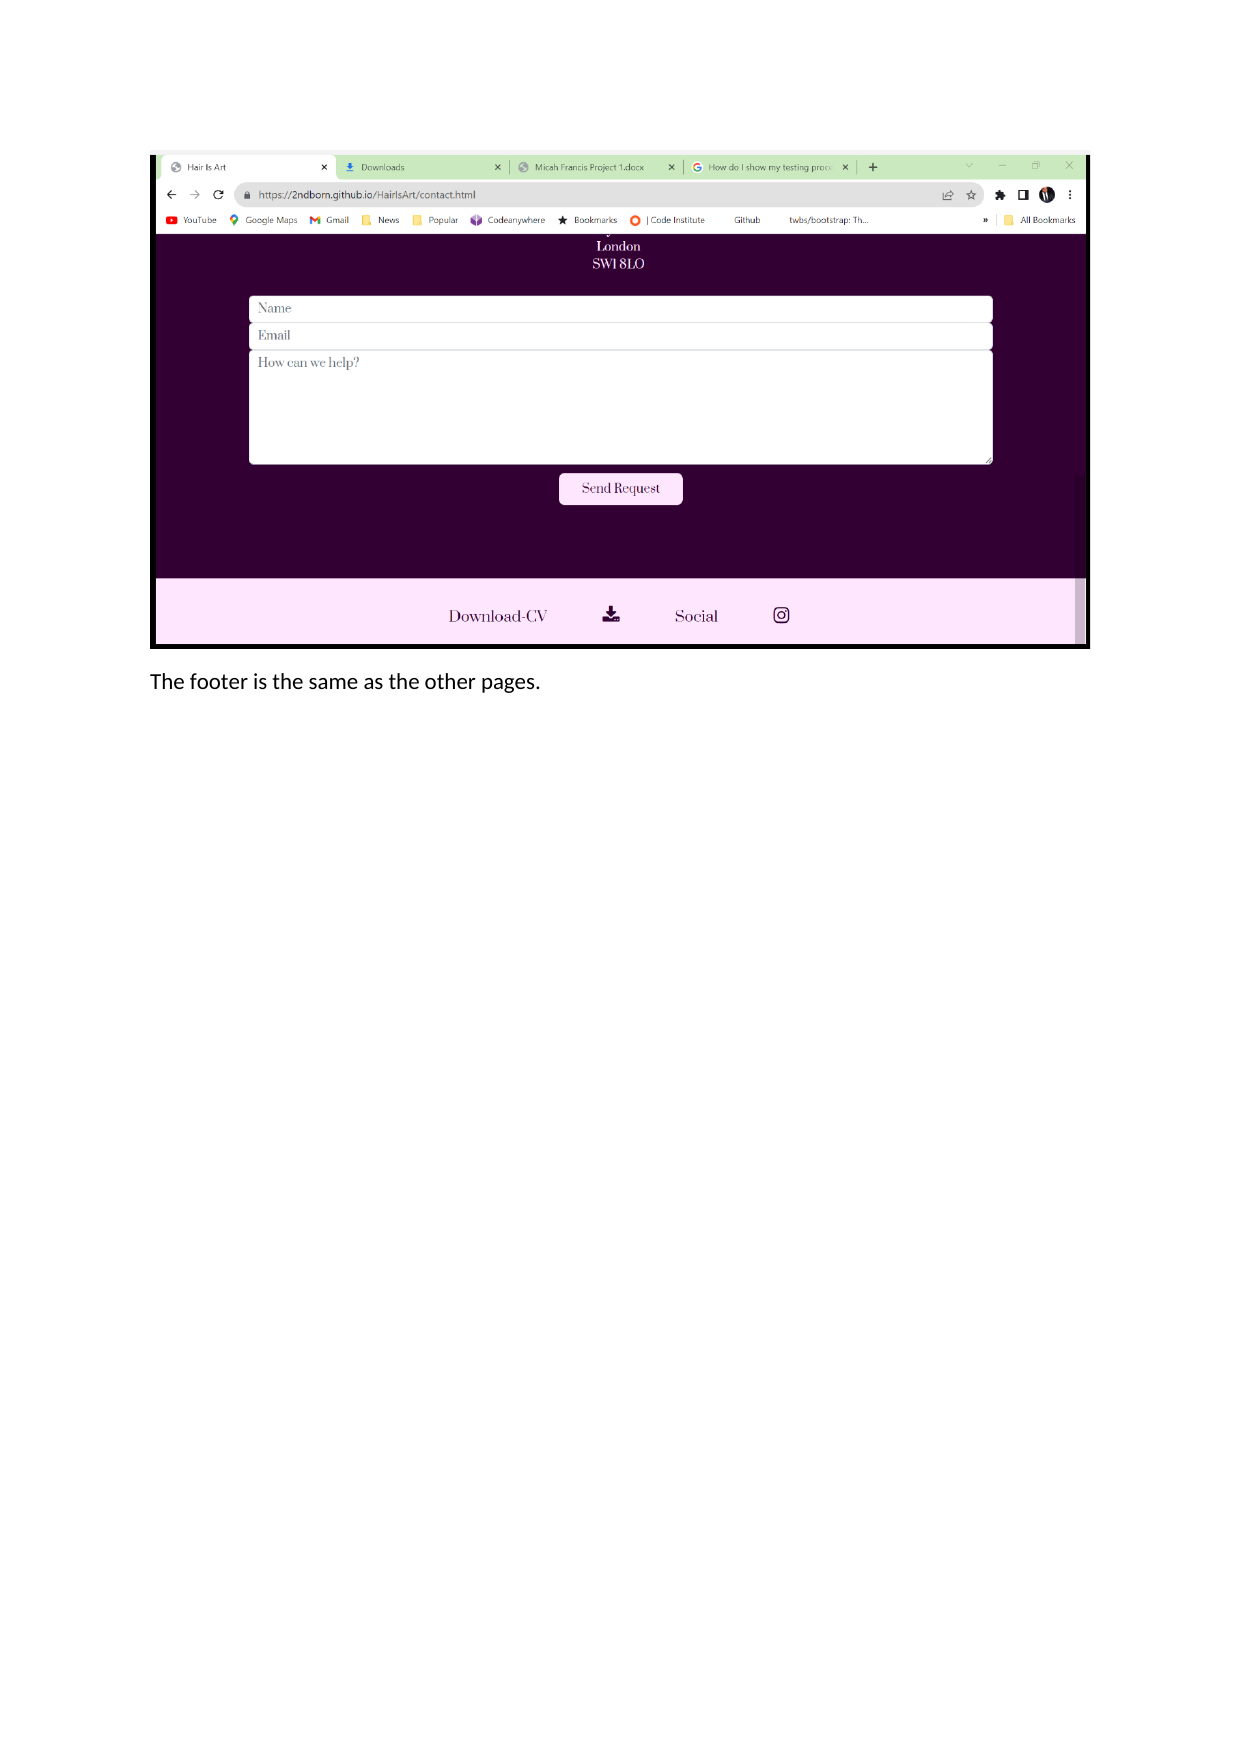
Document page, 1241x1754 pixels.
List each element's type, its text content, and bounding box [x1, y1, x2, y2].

text The footer is the same as the other pages. [150, 667, 1090, 696]
picture [150, 150, 1091, 649]
